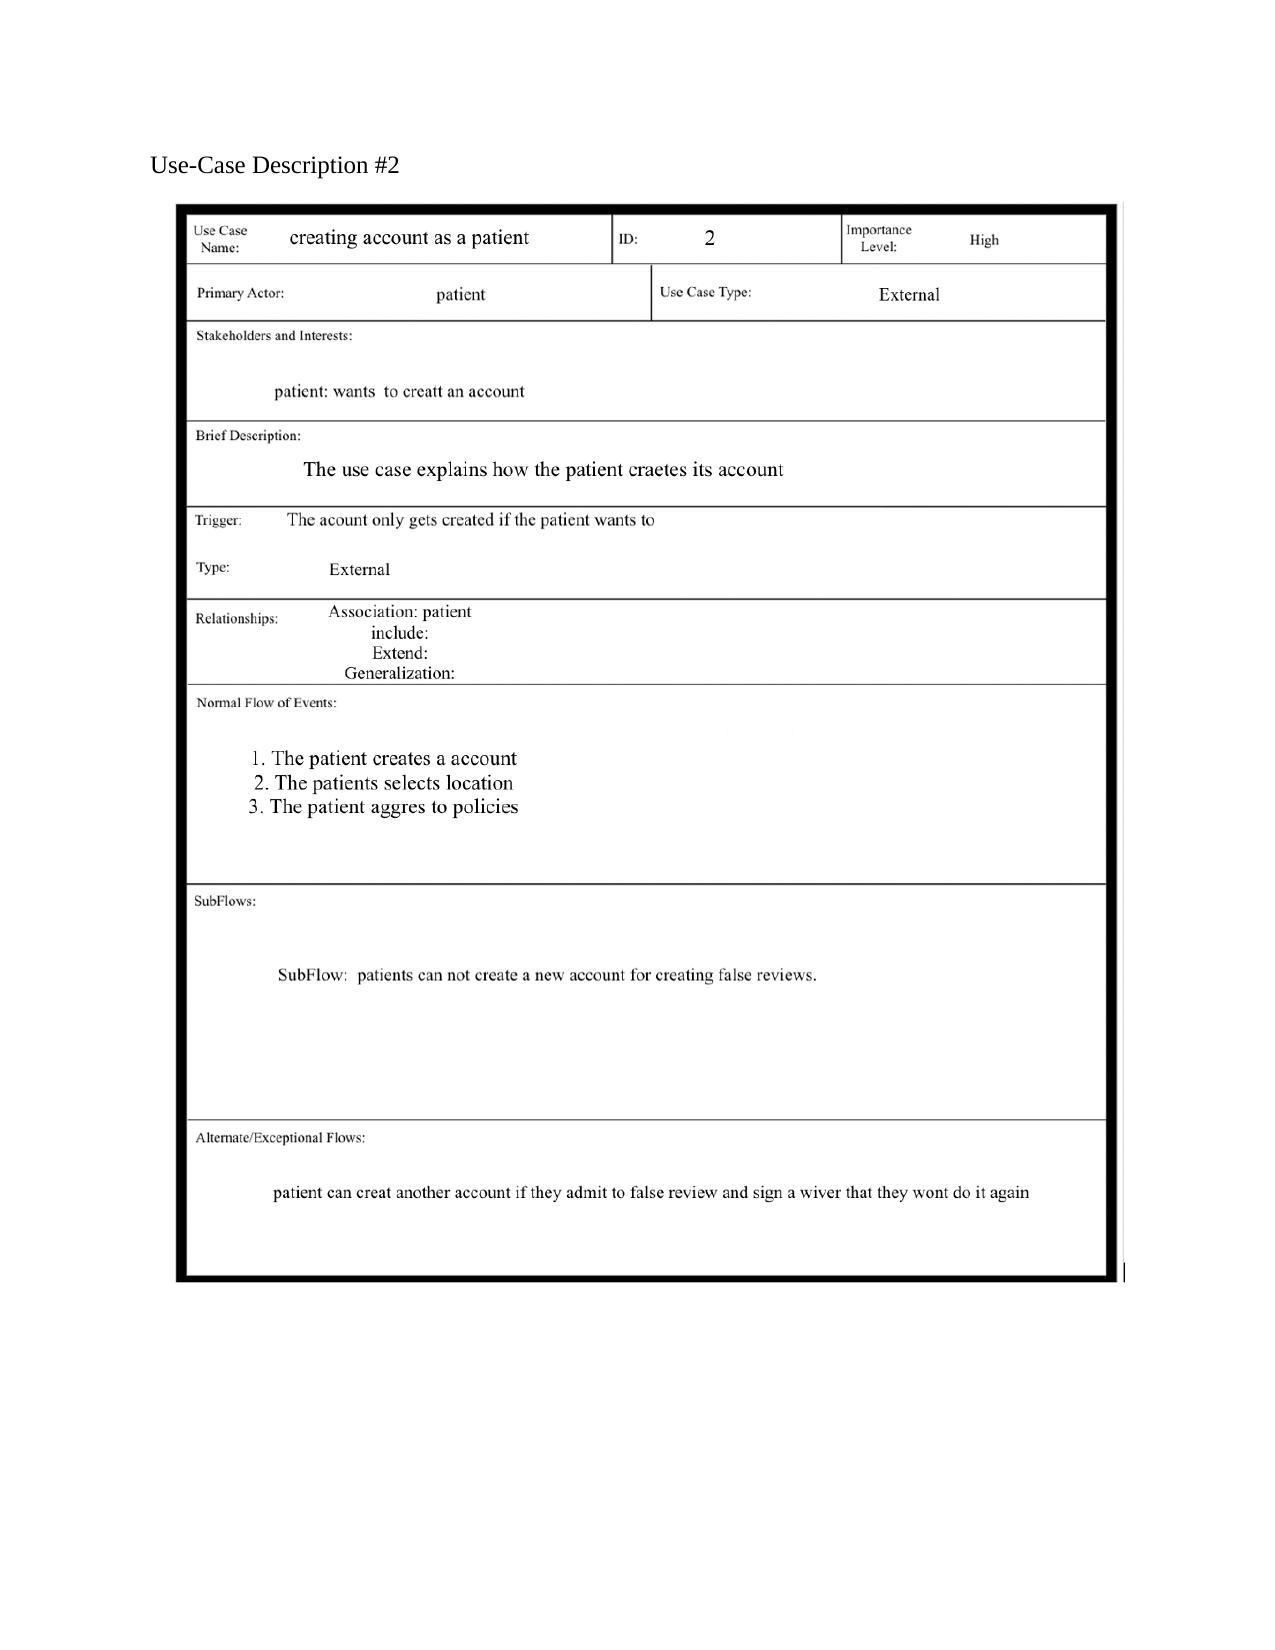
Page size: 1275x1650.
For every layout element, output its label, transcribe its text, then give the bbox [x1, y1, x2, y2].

picture [150, 197, 1125, 1285]
text Use-Case Description #2 [150, 150, 1125, 179]
